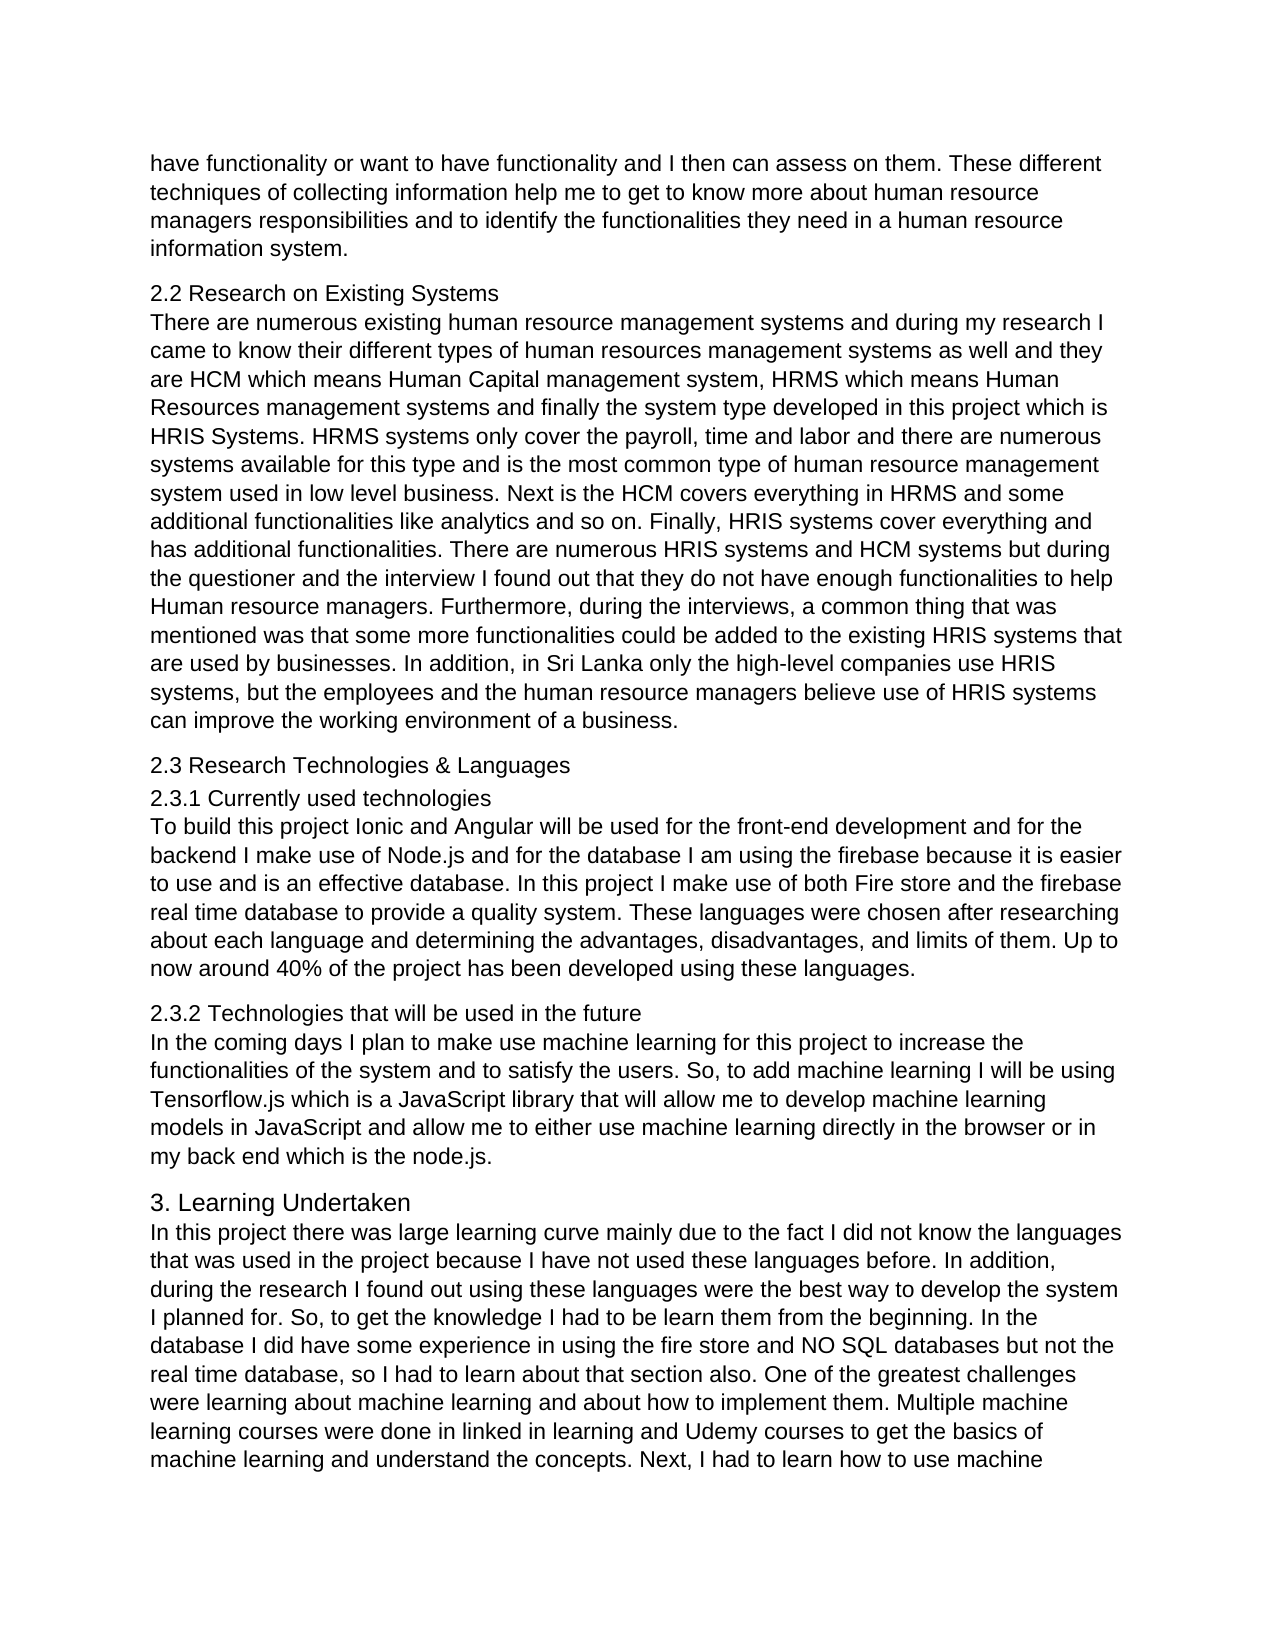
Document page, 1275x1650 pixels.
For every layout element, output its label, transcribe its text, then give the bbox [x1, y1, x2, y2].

subtitle 2.3.2 Technologies that will be used in the future [150, 1000, 1125, 1027]
text In the coming days I plan to make use machine learning for this project to increase the functionalities of the system and to satisfy the users. So, to add machine learning I will be using Tensorflow.js which is a JavaScript library that will allow me to develop machine learning models in JavaScript and allow me to either use machine learning directly in the browser or in my back end which is the node.js. [150, 1029, 1125, 1169]
text There are numerous existing human resource management systems and during my research I came to know their different types of human resources management systems as well and they are HCM which means Human Capital management system, HRMS which means Human Resources management systems and finally the system type developed in this project which is HRIS Systems. HRMS systems only cover the payroll, time and labor and there are numerous systems available for this type and is the most common type of human resource management system used in low level business. Next is the HCM covers everything in HRMS and some additional functionalities like analytics and so on. Finally, HRIS systems cover everything and has additional functionalities. There are numerous HRIS systems and HCM systems but during the questioner and the interview I found out that they do not have enough functionalities to help Human resource managers. Furthermore, during the interviews, a common thing that was mentioned was that some more functionalities could be added to the existing HRIS systems that are used by businesses. In addition, in Sri Lanka only the high-level companies use HRIS systems, but the employees and the human resource managers believe use of HRIS systems can improve the working environment of a business. [150, 309, 1125, 733]
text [150, 1219, 1125, 1473]
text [150, 150, 1125, 262]
subtitle 3. Learning Undertaken [150, 1188, 1125, 1216]
subtitle 2.3.1 Currently used technologies [150, 785, 1125, 811]
text To build this project Ionic and Angular will be used for the front-end development and for the backend I make use of Node.js and for the database I am using the firebase because it is easier to use and is an effective database. In this project I make use of both Fire store and the firebase real time database to provide a quality system. These languages were chosen after researching about each language and determining the advantages, disadvantages, and limits of them. Up to now around 40% of the project has been developed using these languages. [150, 813, 1125, 982]
subtitle 2.2 Research on Existing Systems [150, 280, 1125, 307]
subtitle 2.3 Research Technologies & Languages [150, 752, 1125, 778]
